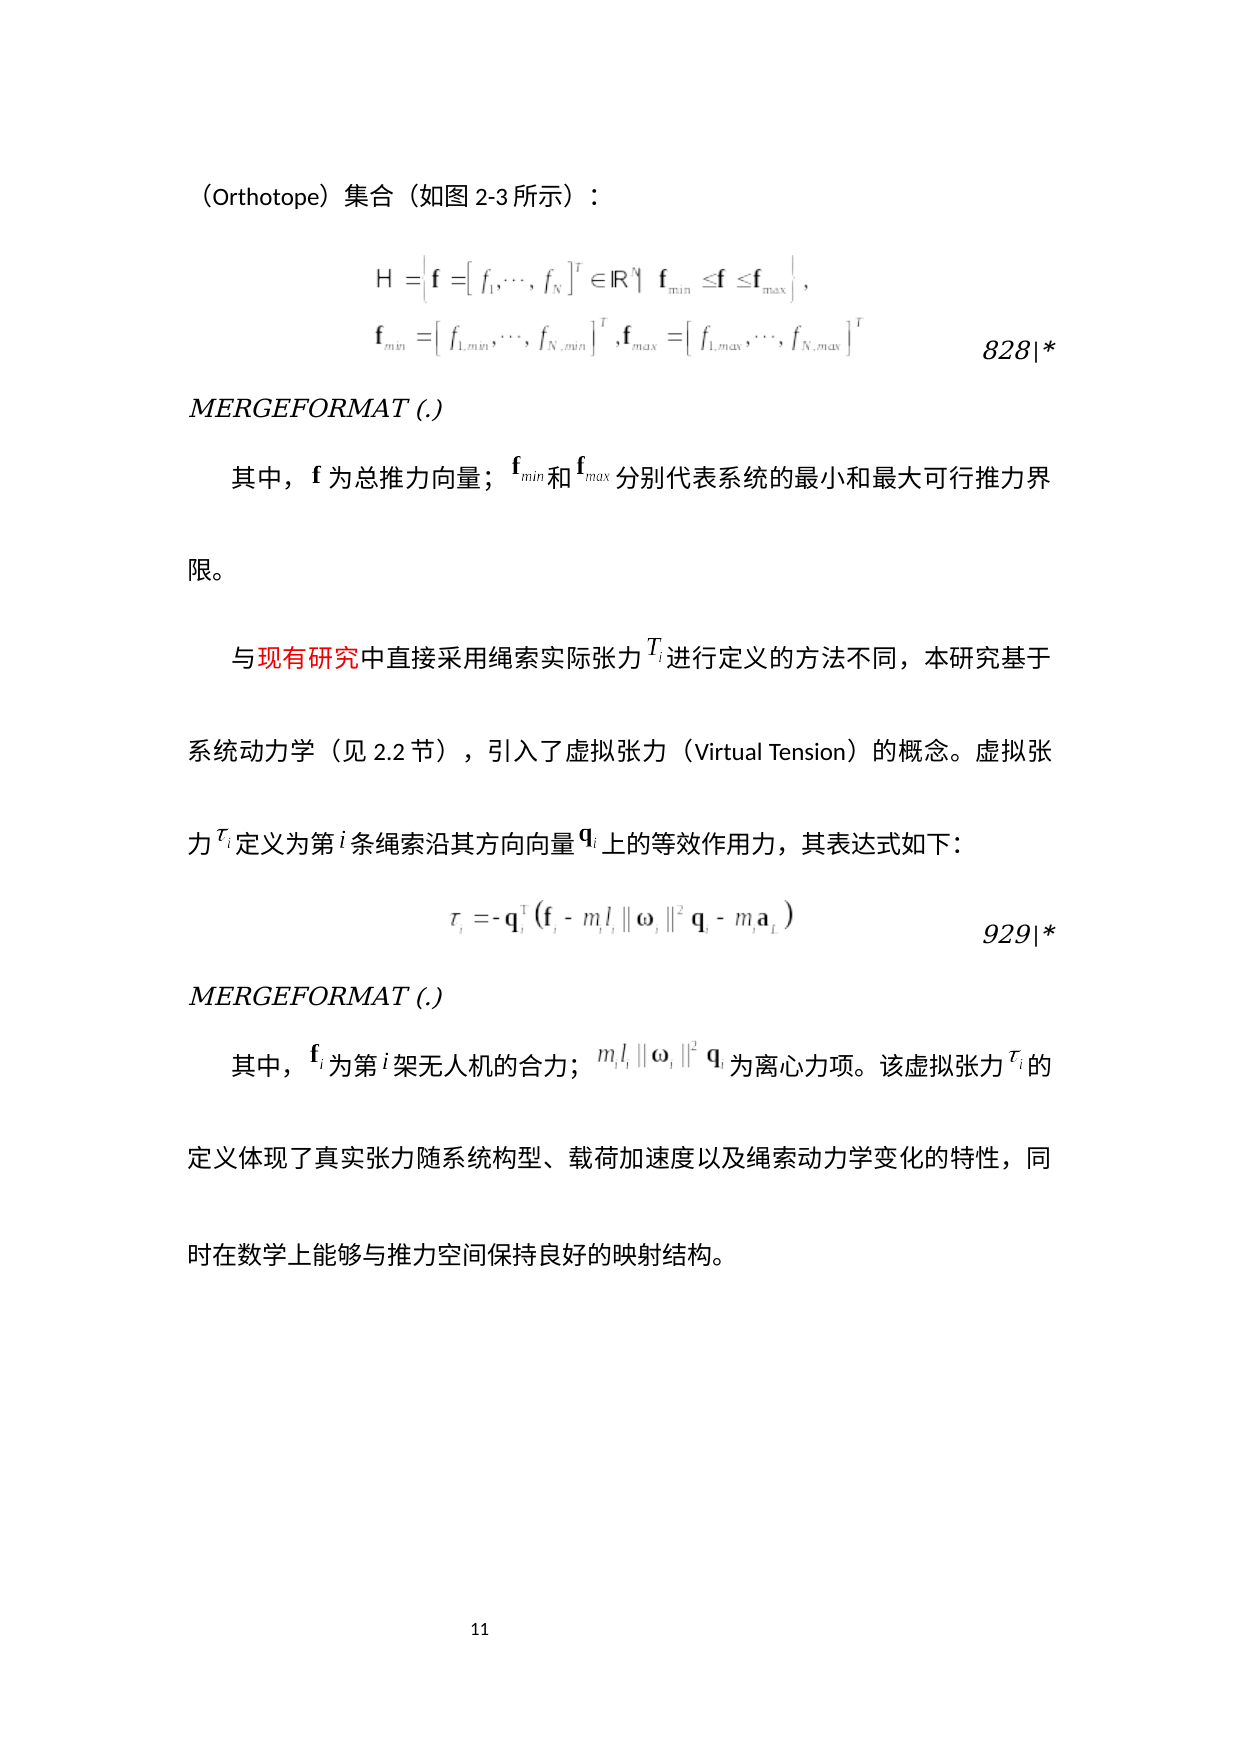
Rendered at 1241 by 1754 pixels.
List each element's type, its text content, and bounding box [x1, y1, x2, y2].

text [187, 162, 1053, 227]
text 其中，为第架无人机的合力；为离心力项。该虚拟张力的定义体现了真实张力随系统构型、载荷加速度以及绳索动力学变化的特性，同时在数学上能够与推力空间保持良好的映射结构。 [187, 1026, 1053, 1286]
text 与现有研究中直接采用绳索实际张力进行定义的方法不同，本研究基于系统动力学（见2.2节），引入了虚拟张力（Virtual Tension）的概念。虚拟张力定义为第条绳索沿其方向向量上的等效作用力，其表达式如下： [187, 619, 1053, 879]
text 其中，为总推力向量；和分别代表系统的最小和最大可行推力界限。 [187, 439, 1053, 601]
